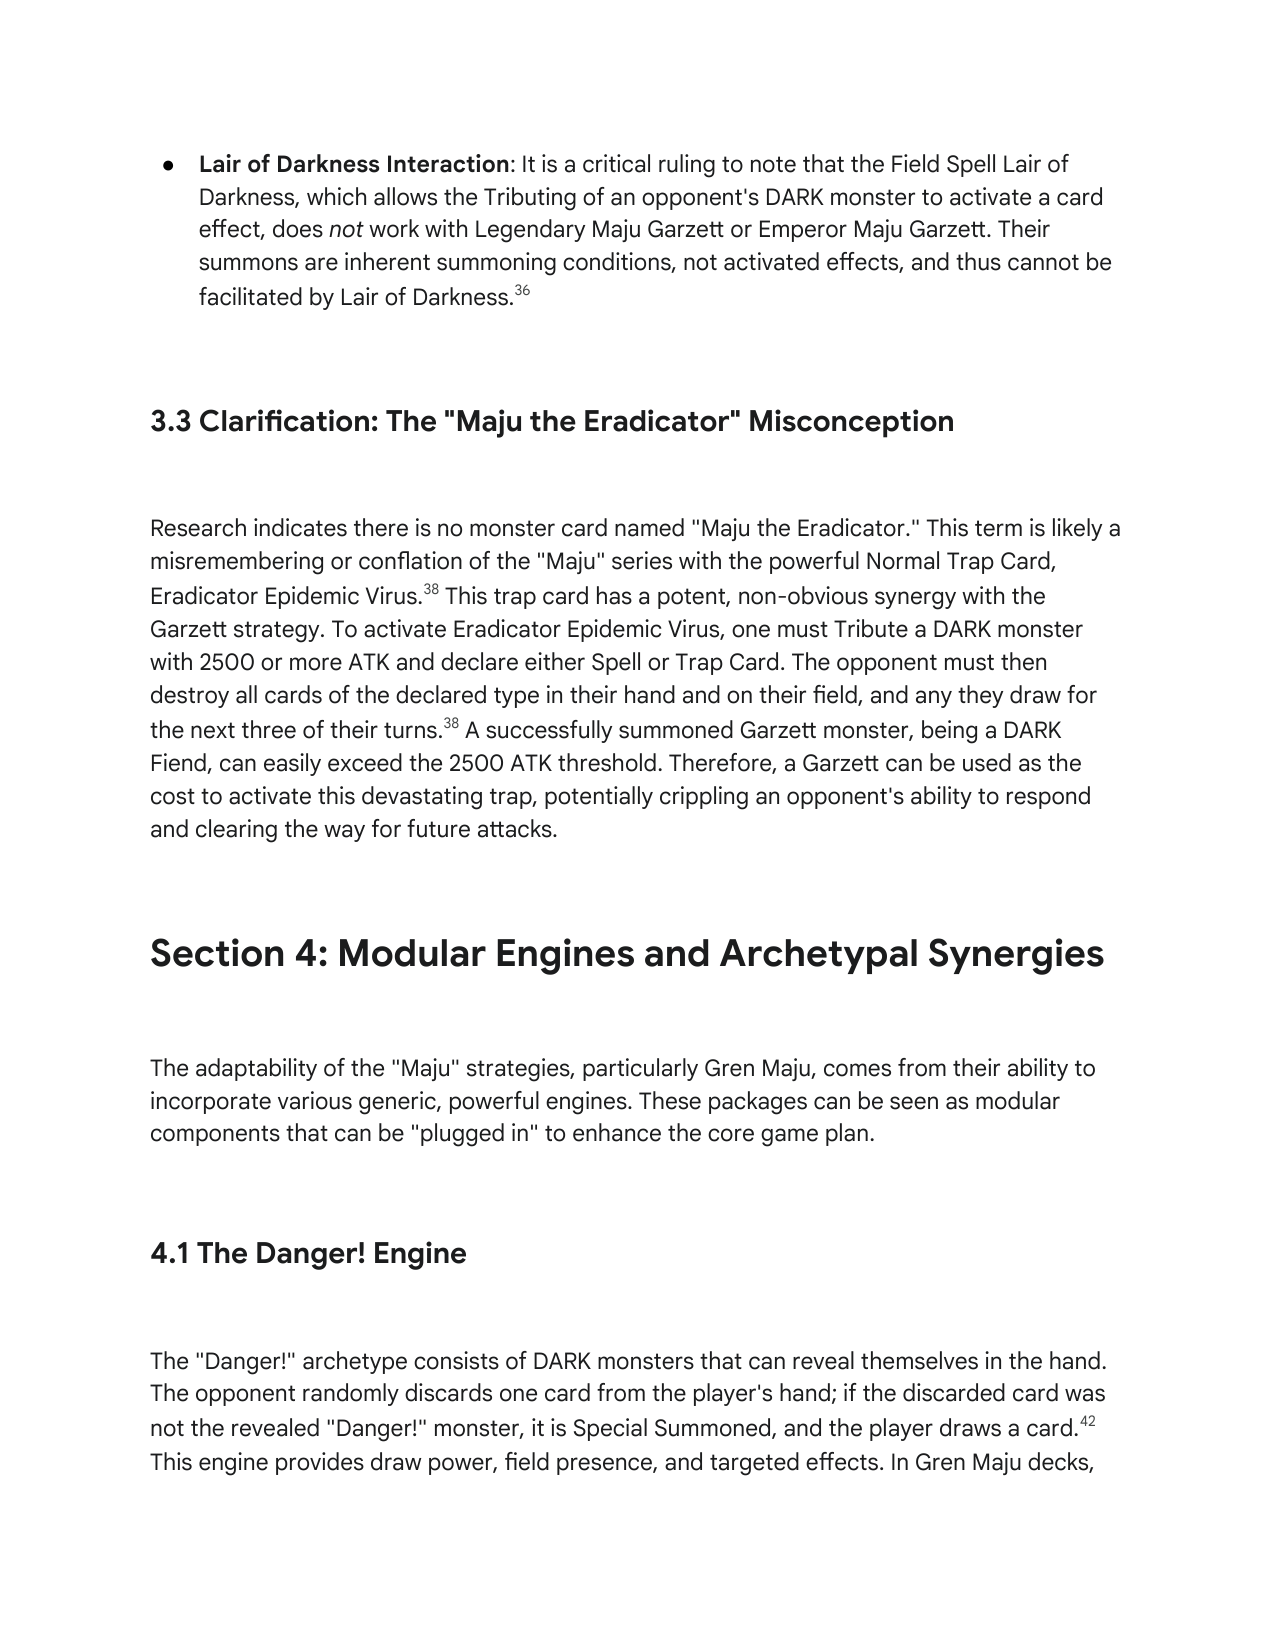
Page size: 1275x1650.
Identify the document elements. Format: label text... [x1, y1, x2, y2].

subtitle Section 4: Modular Engines and Archetypal Synergies [150, 930, 1125, 977]
text The adaptability of the "Maju" strategies, particularly Gren Maju, comes from their ability to incorporate various generic, powerful engines. These packages can be seen as modular components that can be "plugged in" to enhance the core game plan. [150, 1054, 1125, 1148]
list Lair of Darkness Interaction: It is a critical ruling to note that the Field Spell Lair of Darkness, which allows the Tributing of an opponent's DARK monster to activate a card effect, does not work with Legendary Maju Garzett or Emperor Maju Garzett. Their summons are inherent summoning conditions, not activated effects, and thus cannot be facilitated by Lair of Darkness.36 [161, 150, 1125, 313]
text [150, 1347, 1125, 1477]
subtitle 4.1 The Danger! Engine [150, 1235, 1125, 1272]
subtitle 3.3 Clarification: The "Maju the Eradicator" Misconception [150, 403, 1125, 439]
text Research indicates there is no monster card named "Maju the Eradicator." This term is likely a misremembering or conflation of the "Maju" series with the powerful Normal Trap Card, Eradicator Epidemic Virus.38 This trap card has a potent, non-obvious synergy with the Garzett strategy. To activate Eradicator Epidemic Virus, one must Tribute a DARK monster with 2500 or more ATK and declare either Spell or Trap Card. The opponent must then destroy all cards of the declared type in their hand and on their field, and any they draw for the next three of their turns.38 A successfully summoned Garzett monster, being a DARK Fiend, can easily exceed the 2500 ATK threshold. Therefore, a Garzett can be used as the cost to activate this devastating trap, potentially crippling an opponent's ability to respond and clearing the way for future attacks. [150, 514, 1125, 844]
